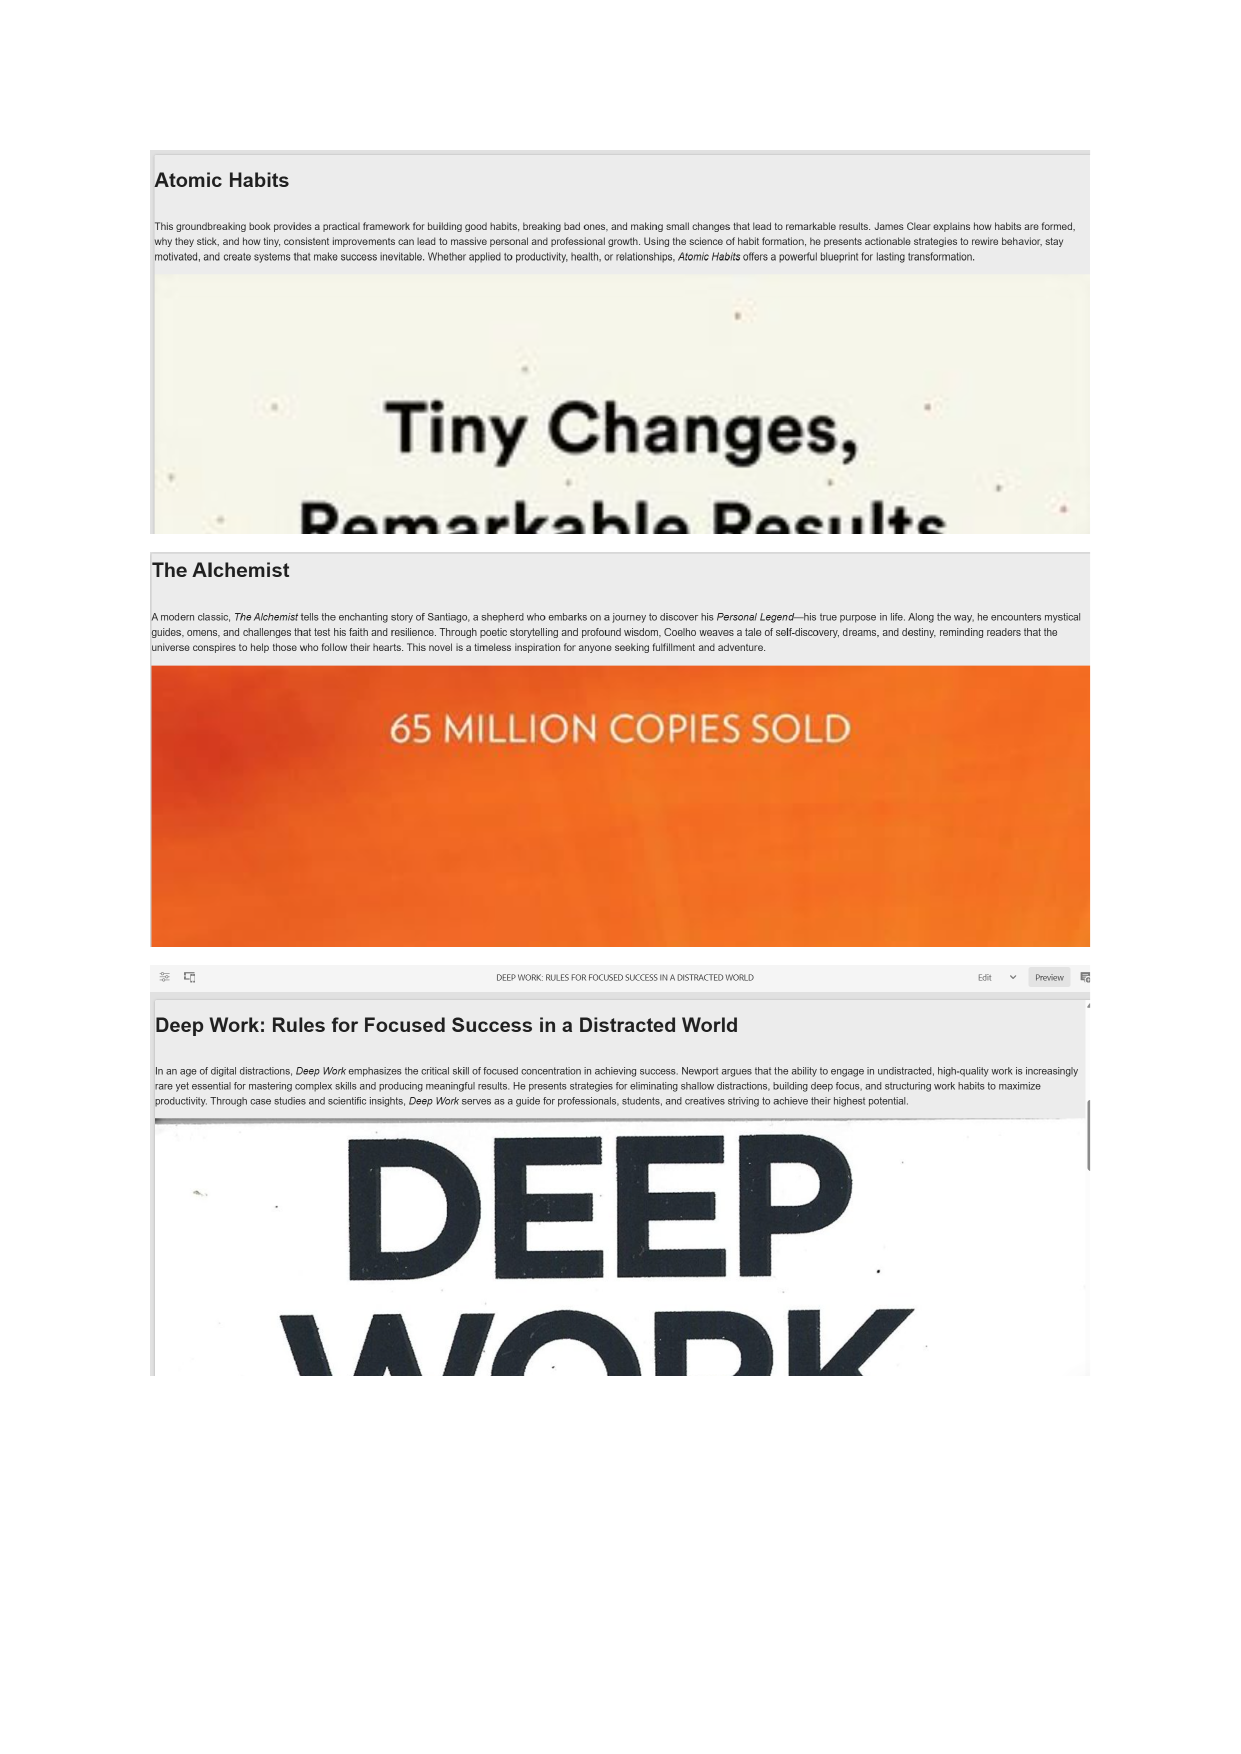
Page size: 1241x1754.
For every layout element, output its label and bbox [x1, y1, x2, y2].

picture [150, 552, 1091, 947]
picture [150, 965, 1091, 1376]
picture [150, 150, 1091, 534]
